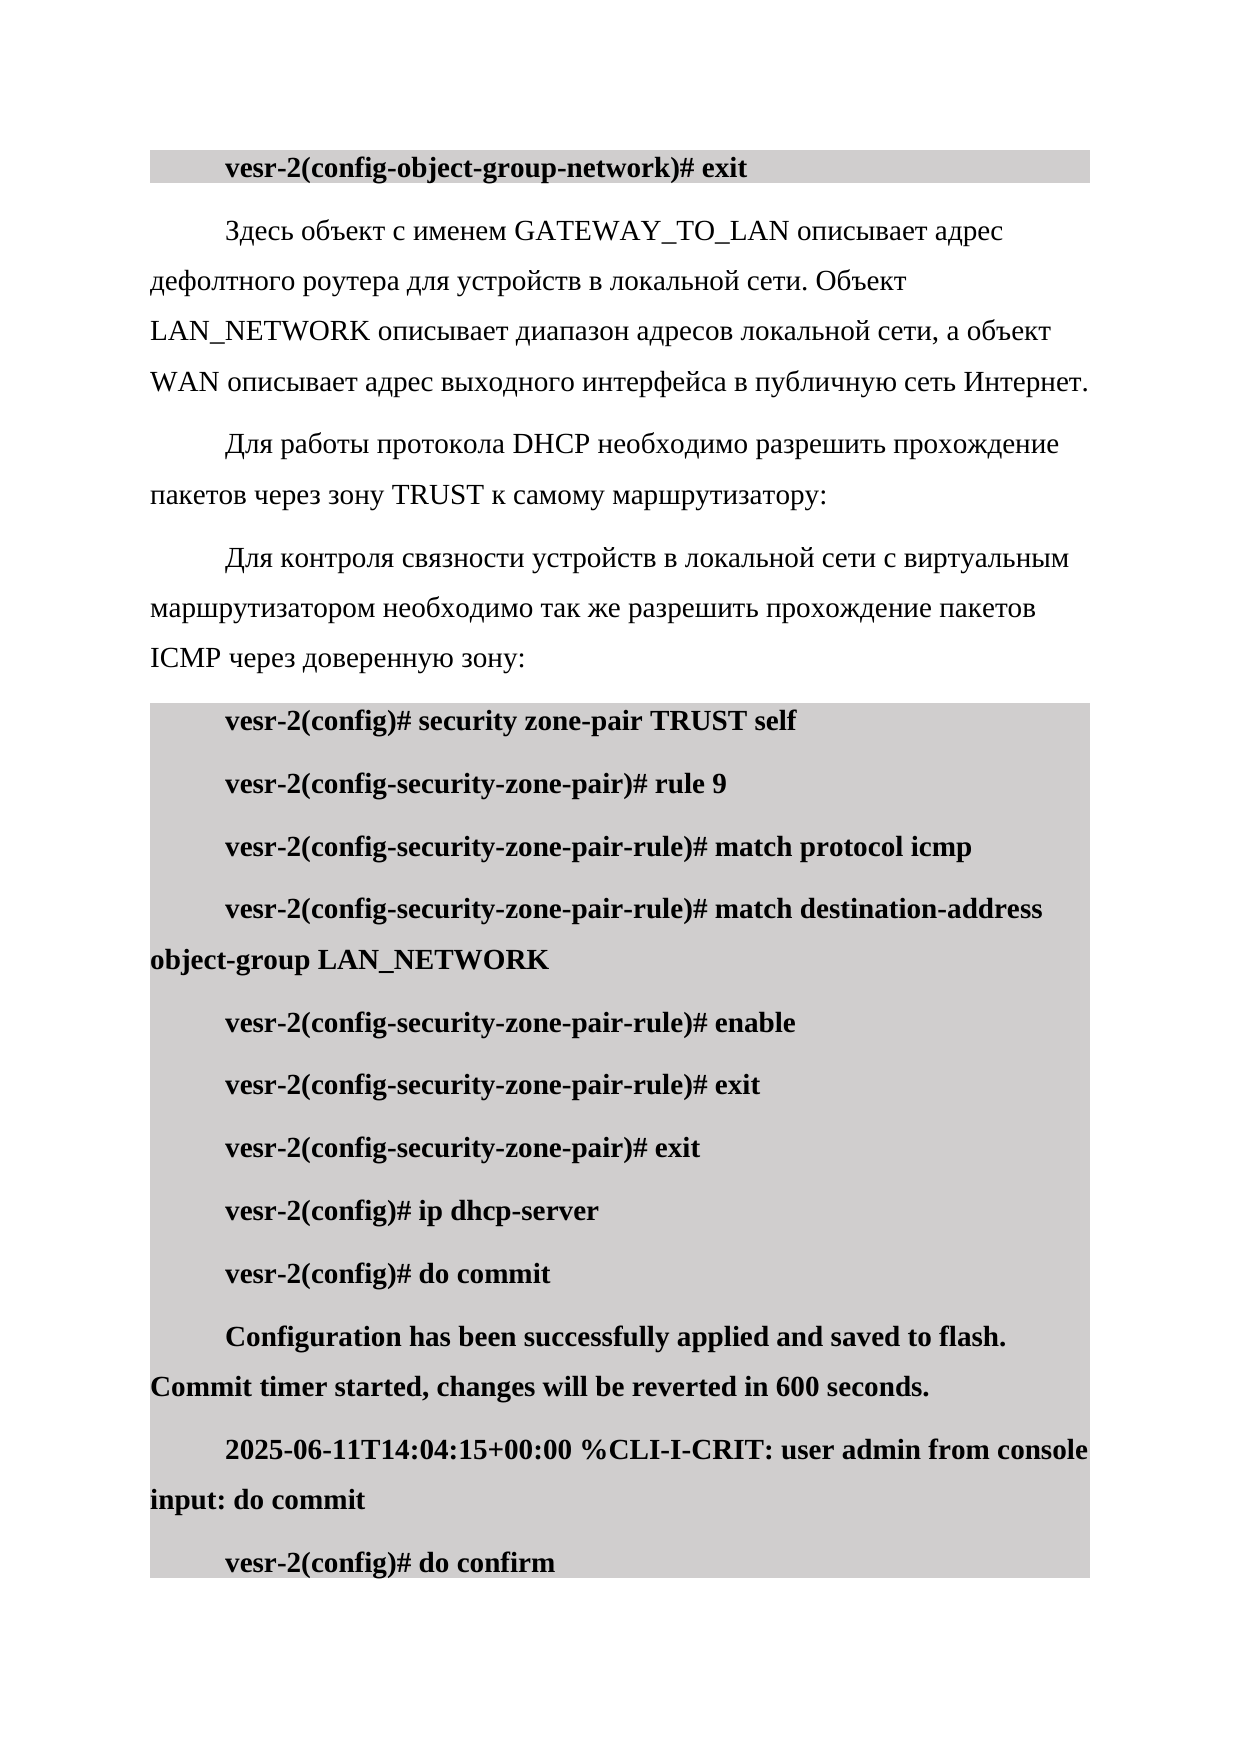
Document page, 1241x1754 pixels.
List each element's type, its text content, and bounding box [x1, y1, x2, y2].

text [150, 150, 1090, 183]
text vesr-2(config)# do confirm [150, 1545, 1090, 1578]
text vesr-2(config-security-zone-pair-rule)# exit [150, 1067, 1090, 1101]
text 2025-06-11T14:04:15+00:00 %CLI-I-CRIT: user admin from console input: do commit [150, 1432, 1090, 1516]
text vesr-2(config-security-zone-pair-rule)# enable [150, 1005, 1090, 1038]
text vesr-2(config)# do commit [150, 1256, 1090, 1289]
text Для контроля связности устройств в локальной сети с виртуальным маршрутизатором необходимо так же разрешить прохождение пакетов ICMP через доверенную зону: [150, 540, 1090, 674]
text vesr-2(config-security-zone-pair)# exit [150, 1130, 1090, 1164]
text vesr-2(config-security-zone-pair)# rule 9 [150, 766, 1090, 799]
text Здесь объект с именем GATEWAY_TO_LAN описывает адрес дефолтного роутера для устройств в локальной сети. Объект LAN_NETWORK описывает диапазон адресов локальной сети, а объект WAN описывает адрес выходного интерфейса в публичную сеть Интернет. [150, 213, 1090, 397]
text vesr-2(config-security-zone-pair-rule)# match destination-address object-group LAN_NETWORK [150, 892, 1090, 975]
text vesr-2(config-security-zone-pair-rule)# match protocol icmp [150, 829, 1090, 862]
text vesr-2(config)# ip dhcp-server [150, 1193, 1090, 1227]
text vesr-2(config)# security zone-pair TRUST self [150, 703, 1090, 737]
text Для работы протокола DHCP необходимо разрешить прохождение пакетов через зону TRUST к самому маршрутизатору: [150, 427, 1090, 510]
text Configuration has been successfully applied and saved to flash. Commit timer started, changes will be reverted in 600 seconds. [150, 1319, 1090, 1403]
